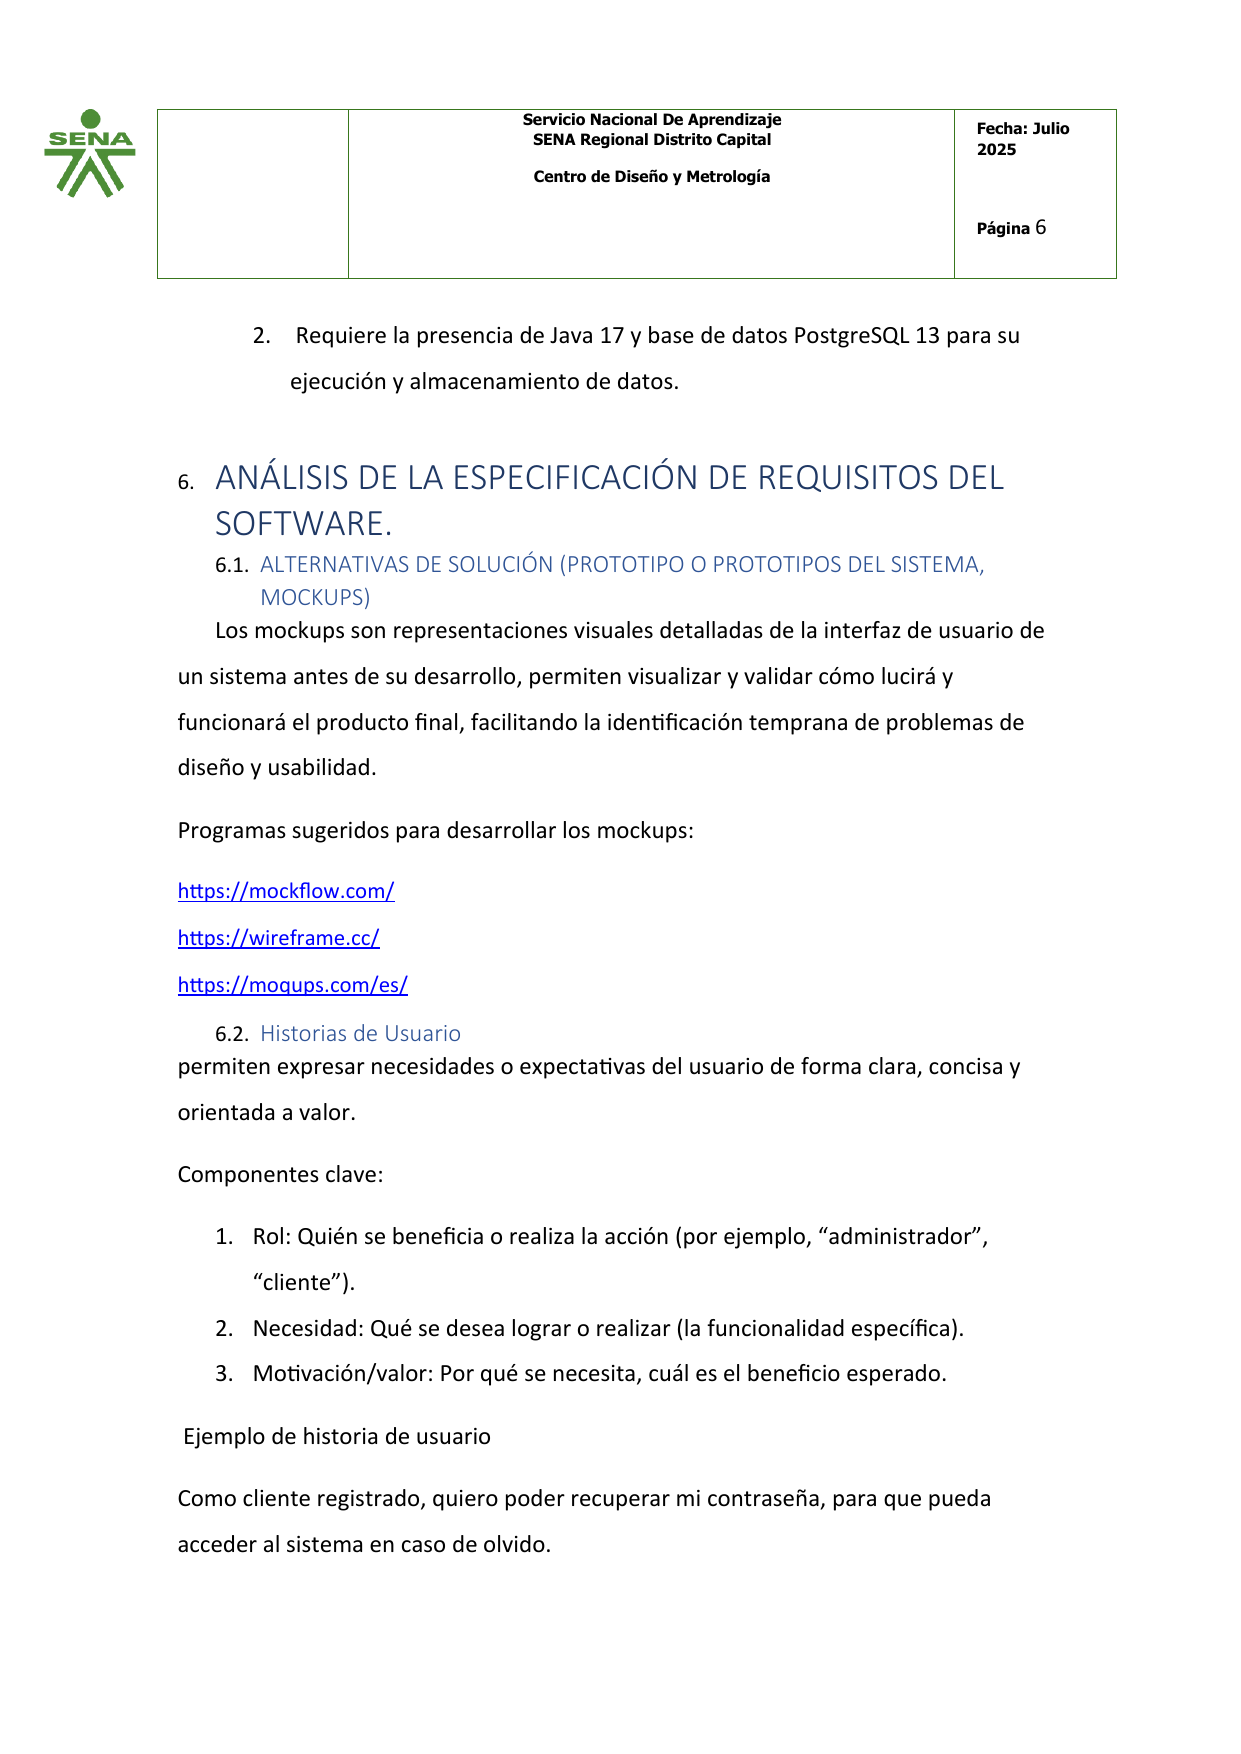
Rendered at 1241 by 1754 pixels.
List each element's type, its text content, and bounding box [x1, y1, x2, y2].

list Motivación/valor: Por qué se necesita, cuál es el beneficio esperado. [215, 1358, 1063, 1388]
picture [44, 109, 136, 198]
text permiten expresar necesidades o expectativas del usuario de forma clara, concisa y orientada a valor. [177, 1050, 1063, 1126]
list Necesidad: Qué se desea lograr o realizar (la funcionalidad específica). [215, 1312, 1063, 1342]
text Como cliente registrado, quiero poder recuperar mi contraseña, para que pueda acceder al sistema en caso de olvido. [177, 1482, 1063, 1559]
text https://mockflow.com/ [177, 876, 1063, 904]
text Los mockups son representaciones visuales detalladas de la interfaz de usuario de un sistema antes de su desarrollo, permiten visualizar y validar cómo lucirá y funcionará el producto final, facilitando la identificación temprana de problemas de diseño y usabilidad. [177, 614, 1063, 782]
subtitle ALTERNATIVAS DE SOLUCIÓN (PROTOTIPO O PROTOTIPOS DEL SISTEMA, MOCKUPS) [215, 548, 1063, 612]
list Rol: Quién se beneficia o realiza la acción (por ejemplo, “administrador”, “cliente”). [215, 1220, 1063, 1297]
list Requiere la presencia de Java 17 y base de datos PostgreSQL 13 para su ejecución y almacenamiento de datos. [252, 319, 1063, 396]
subtitle Historias de Usuario [215, 1017, 1063, 1047]
text https://wireframe.cc/ [177, 923, 1063, 951]
text Programas sugeridos para desarrollar los mockups: [177, 814, 1063, 844]
text Ejemplo de historia de usuario [177, 1420, 1063, 1451]
text Componentes clave: [177, 1158, 1063, 1188]
text https://moqups.com/es/ [177, 970, 1063, 998]
subtitle ANÁLISIS DE LA ESPECIFICACIÓN DE REQUISITOS DEL SOFTWARE. [177, 453, 1063, 544]
